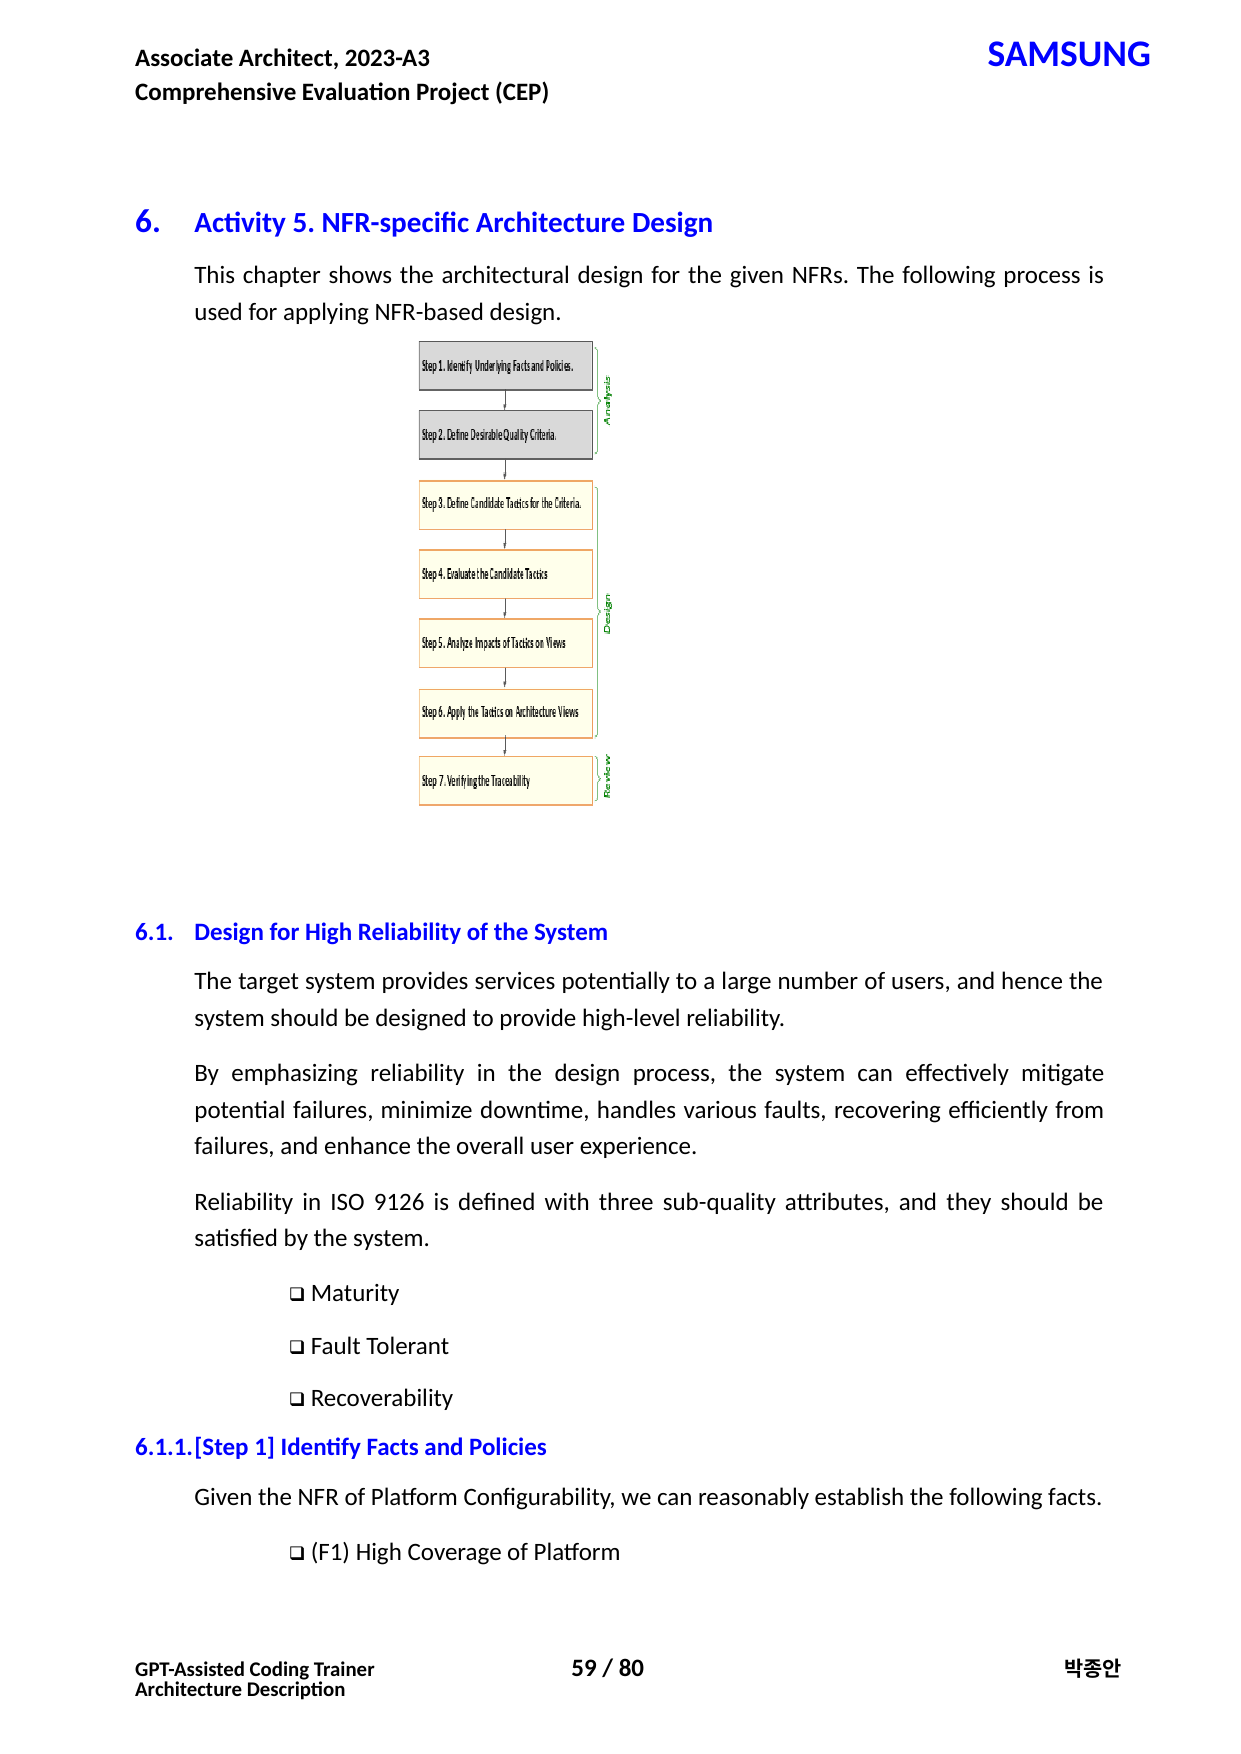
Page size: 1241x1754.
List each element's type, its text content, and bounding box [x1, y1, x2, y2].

text Maturity [229, 1277, 1105, 1308]
subtitle [Step 1] Identify Facts and Policies [135, 1431, 986, 1462]
text Reliability in ISO 9126 is defined with three sub-quality attributes, and they should be satisfied by the system. [194, 1186, 1105, 1253]
text (F1) High Coverage of Platform [229, 1536, 1105, 1566]
text Fault Tolerant [229, 1330, 1105, 1360]
subtitle Design for High Reliability of the System [135, 916, 1105, 947]
subtitle Activity 5. NFR-specific Architecture Design [135, 200, 1105, 241]
text Recoverability [229, 1382, 1105, 1413]
text By emphasizing reliability in the design process, the system can effectively mitigate potential failures, minimize downtime, handles various faults, recovering efficiently from failures, and enhance the overall user experience. [194, 1057, 1105, 1161]
text This chapter shows the architectural design for the given NFRs. The following process is used for applying NFR-based design. [194, 259, 1105, 327]
text Given the NFR of Platform Configurability, we can reasonably establish the following facts. [194, 1481, 1105, 1511]
text The target system provides services potentially to a large number of users, and hence the system should be designed to provide high-level reliability. [194, 965, 1105, 1032]
